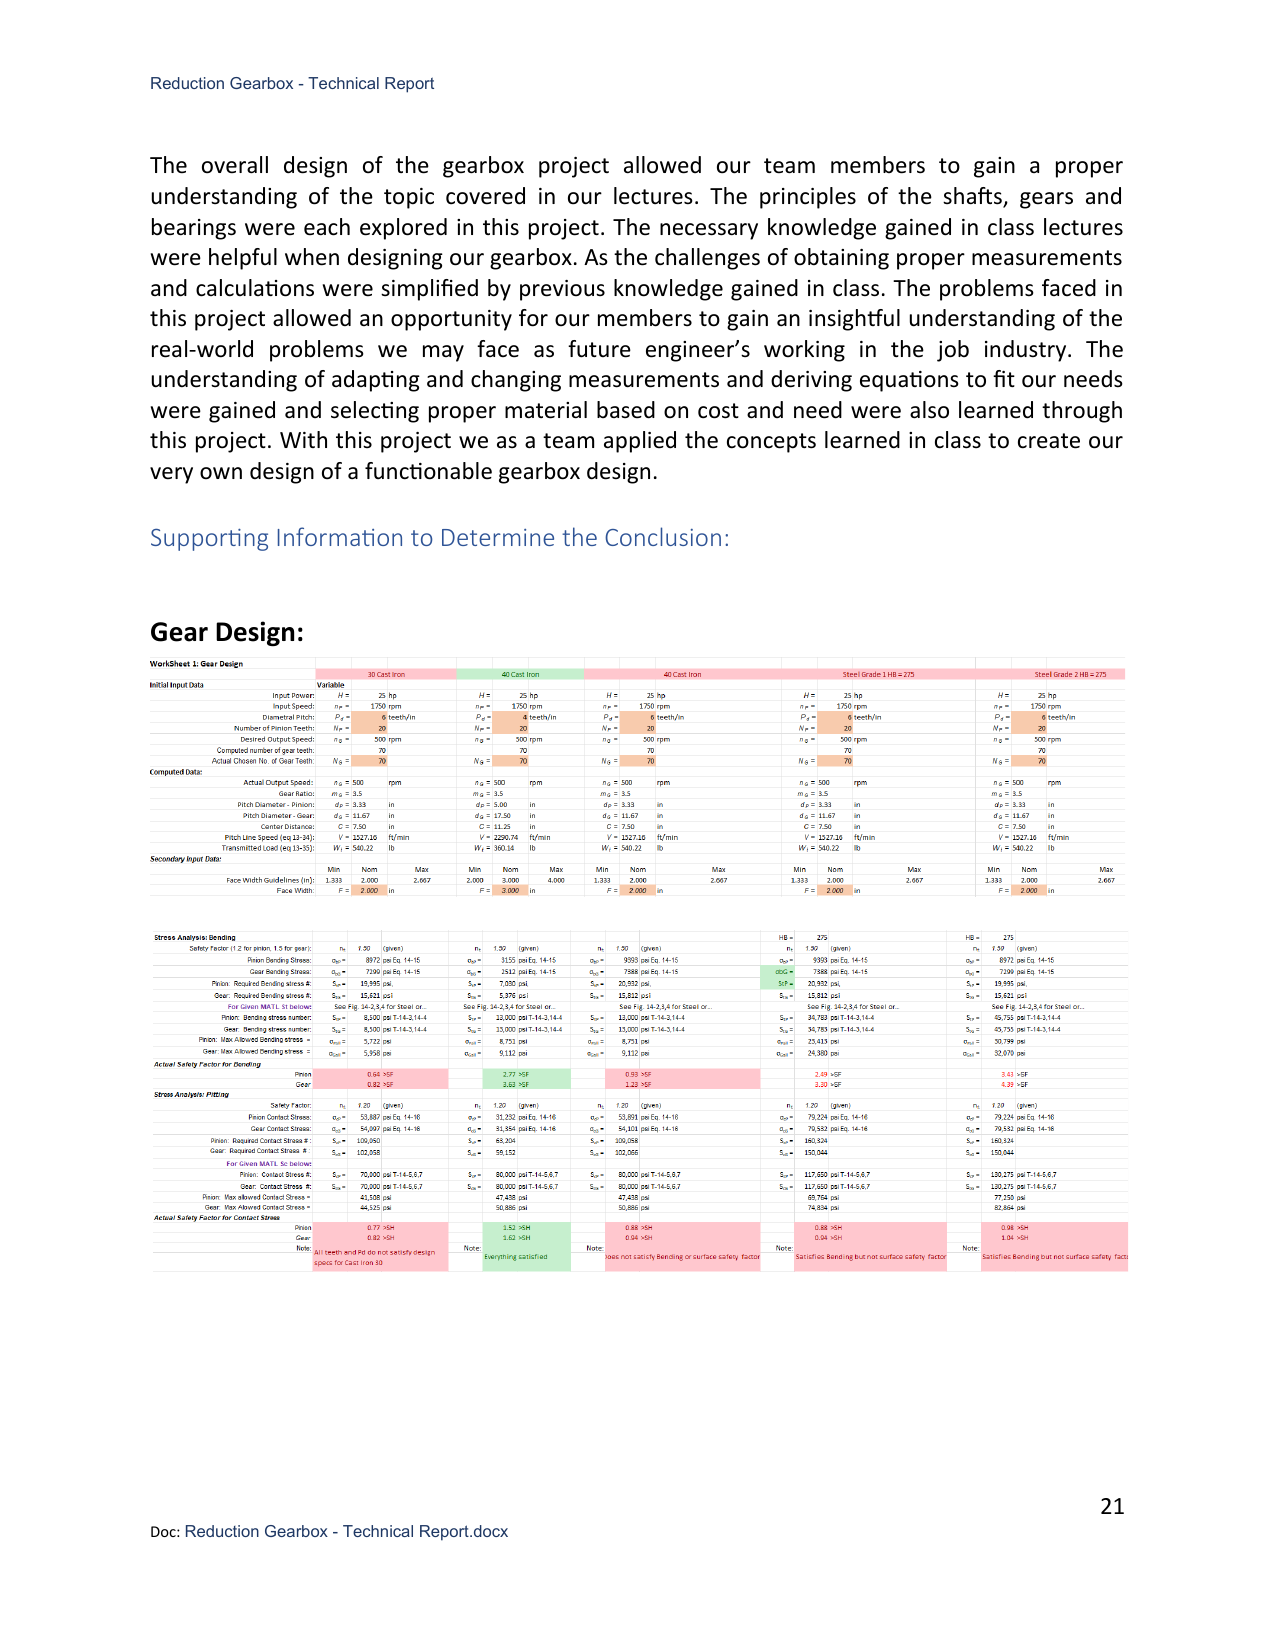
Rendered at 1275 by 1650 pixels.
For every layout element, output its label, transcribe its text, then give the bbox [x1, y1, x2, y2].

subtitle Gear Design: [150, 613, 1125, 649]
subtitle Supporting Information to Determine the Conclusion: [150, 520, 1125, 553]
picture [150, 657, 1125, 897]
text The overall design of the gearbox project allowed our team members to gain a proper understanding of the topic covered in our lectures. The principles of the shafts, gears and bearings were each explored in this project. The necessary knowledge gained in class lectures were helpful when designing our gearbox. As the challenges of obtaining proper measurements and calculations were simplified by previous knowledge gained in class. The problems faced in this project allowed an opportunity for our members to gain an insightful understanding of the real-world problems we may face as future engineer’s working in the job industry. The understanding of adapting and changing measurements and deriving equations to fit our needs were gained and selecting proper material based on cost and need were also learned through this project. With this project we as a team applied the concepts learned in class to create our very own design of a functionable gearbox design. [150, 150, 1125, 486]
picture [153, 930, 1129, 1272]
